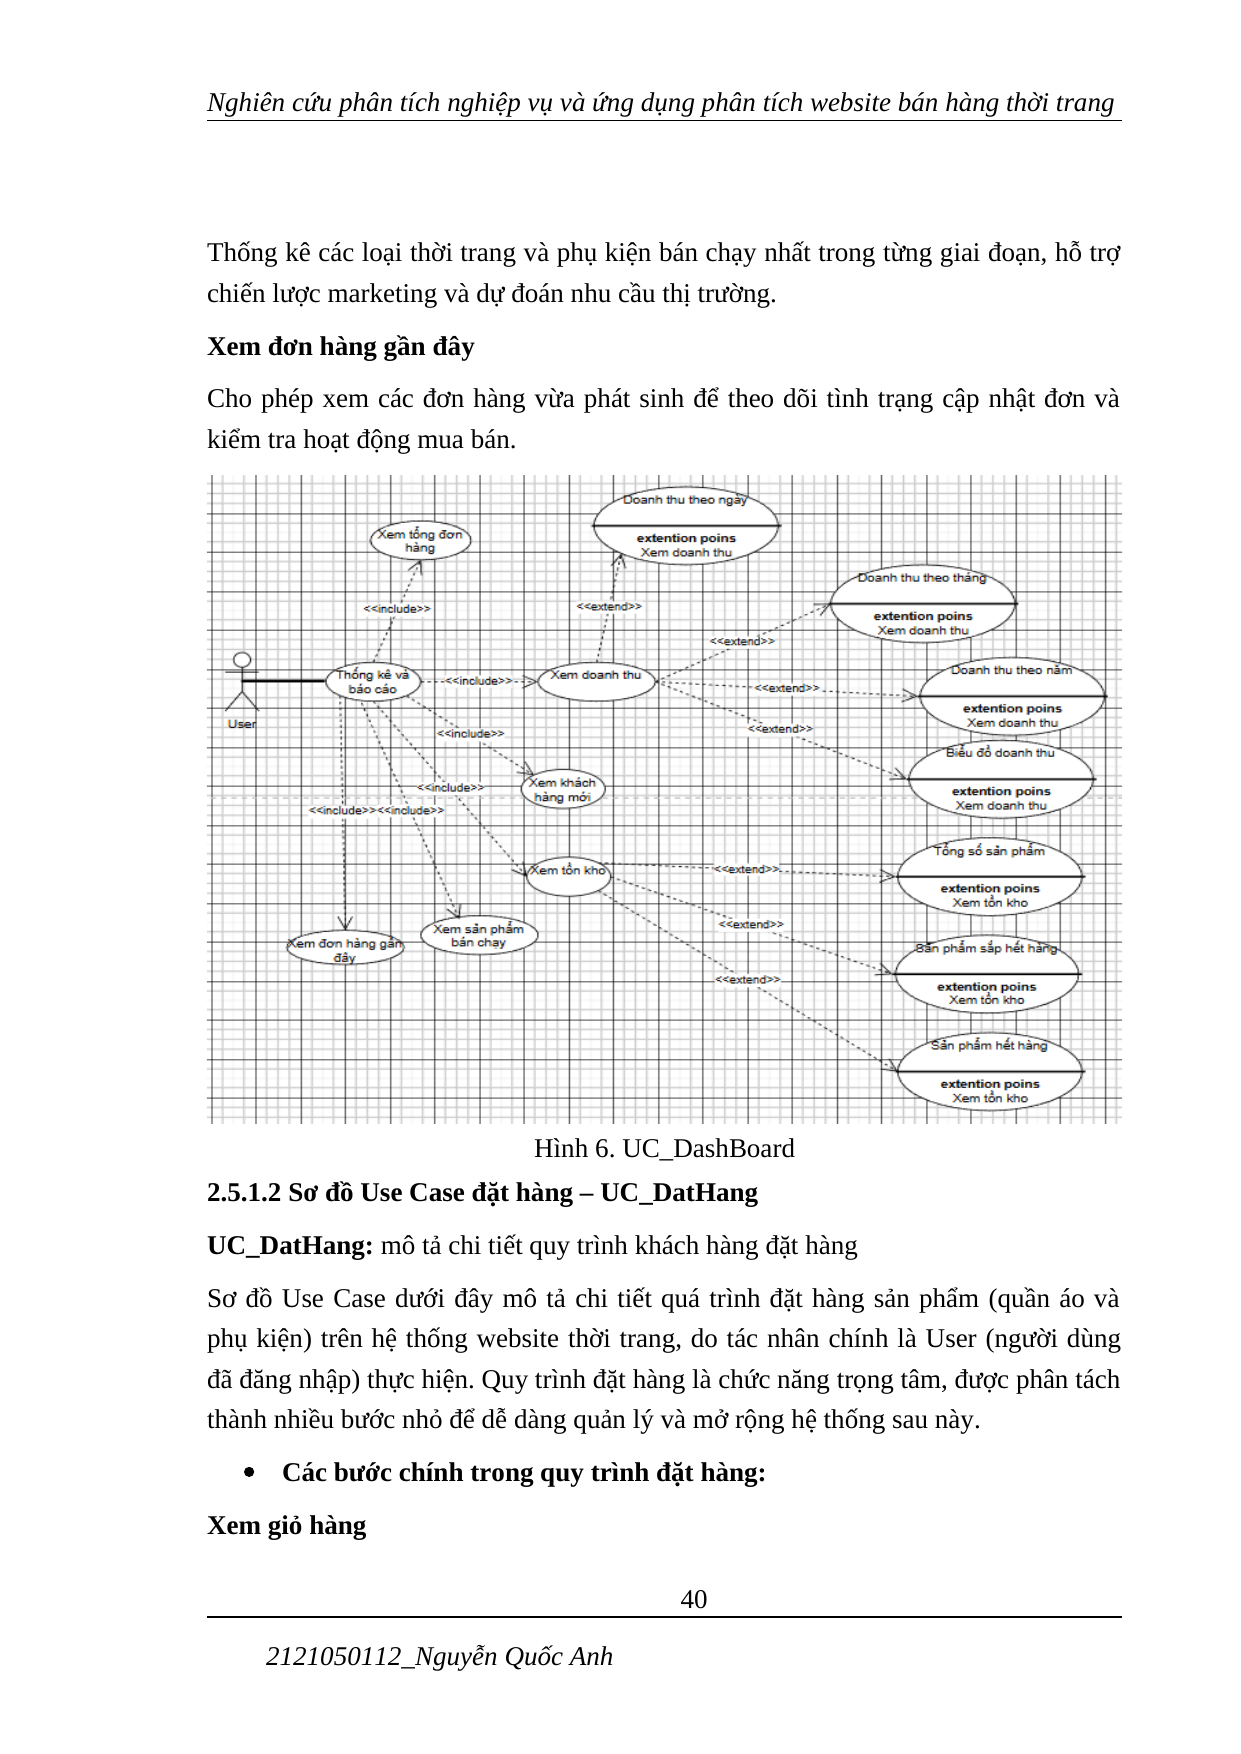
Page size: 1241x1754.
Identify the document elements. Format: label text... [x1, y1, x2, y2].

picture [206, 475, 1123, 1124]
text Thống kê các loại thời trang và phụ kiện bán chạy nhất trong từng giai đoạn, hỗ trợ chiến lược marketing và dự đoán nhu cầu thị trường. [207, 236, 1122, 308]
text Cho phép xem các đơn hàng vừa phát sinh để theo dõi tình trạng cập nhật đơn và kiểm tra hoạt động mua bán. [207, 382, 1122, 454]
text Sơ đồ Use Case dưới đây mô tả chi tiết quá trình đặt hàng sản phẩm (quần áo và phụ kiện) trên hệ thống website thời trang, do tác nhân chính là User (người dùng đã đăng nhập) thực hiện. Quy trình đặt hàng là chức năng trọng tâm, được phân tách thành nhiều bước nhỏ để dễ dàng quản lý và mở rộng hệ thống sau này. [207, 1282, 1122, 1434]
text Xem đơn hàng gần đây [207, 329, 1122, 361]
text Xem giỏ hàng [207, 1509, 1122, 1540]
list Các bước chính trong quy trình đặt hàng: [244, 1456, 1122, 1487]
subtitle Sơ đồ Use Case đặt hàng – UC_DatHang [207, 1176, 1122, 1207]
text UC_DatHang: mô tả chi tiết quy trình khách hàng đặt hàng [207, 1229, 1122, 1260]
